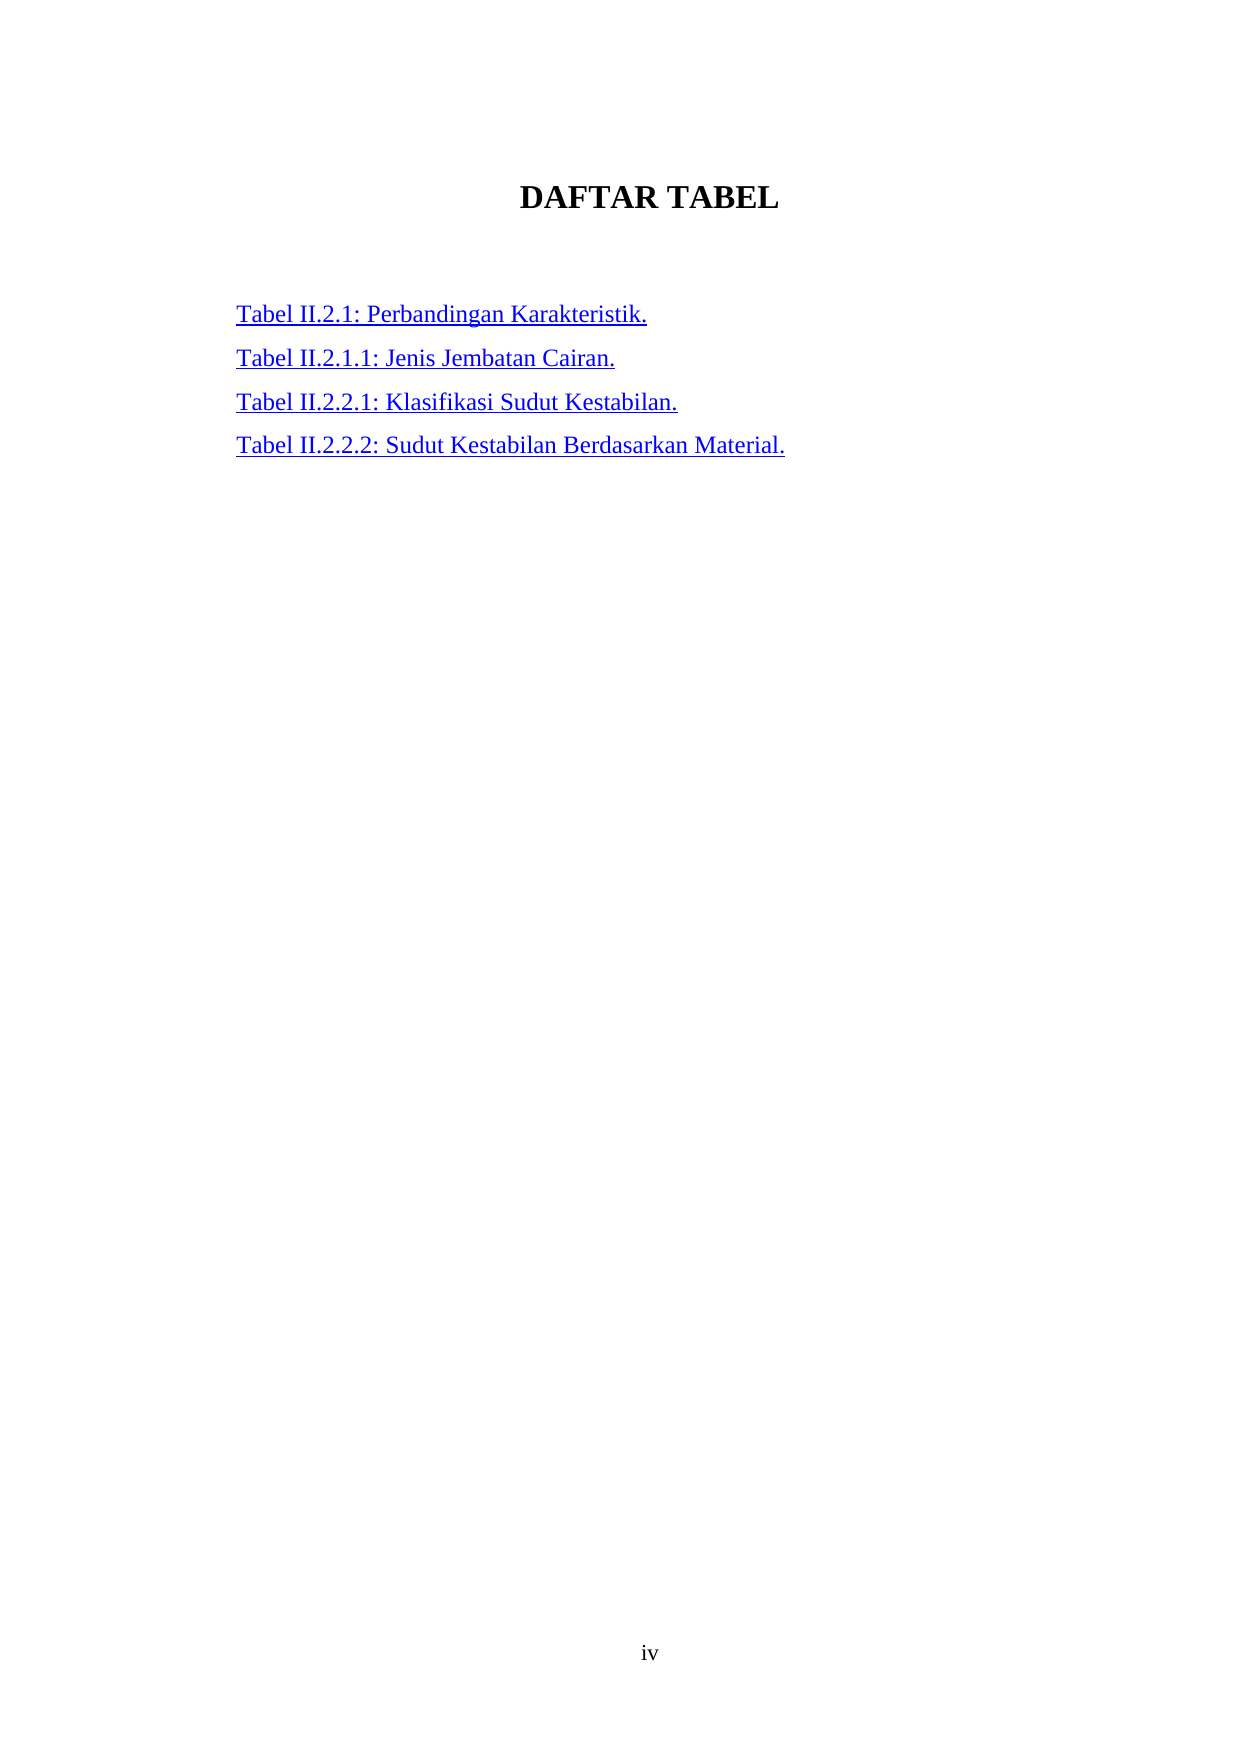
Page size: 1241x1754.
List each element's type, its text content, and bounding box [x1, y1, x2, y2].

text Tabel II.2.2.1: Klasifikasi Sudut Kestabilan. 9 [236, 378, 1063, 416]
text DAFTAR TABEL [236, 177, 1063, 216]
text Tabel II.2.1: Perbandingan Karakteristik. 7 [236, 291, 1063, 328]
text Tabel II.2.1.1: Jenis Jembatan Cairan. 8 [236, 334, 1063, 372]
text Tabel II.2.2.2: Sudut Kestabilan Berdasarkan Material. 9 [236, 422, 1063, 459]
